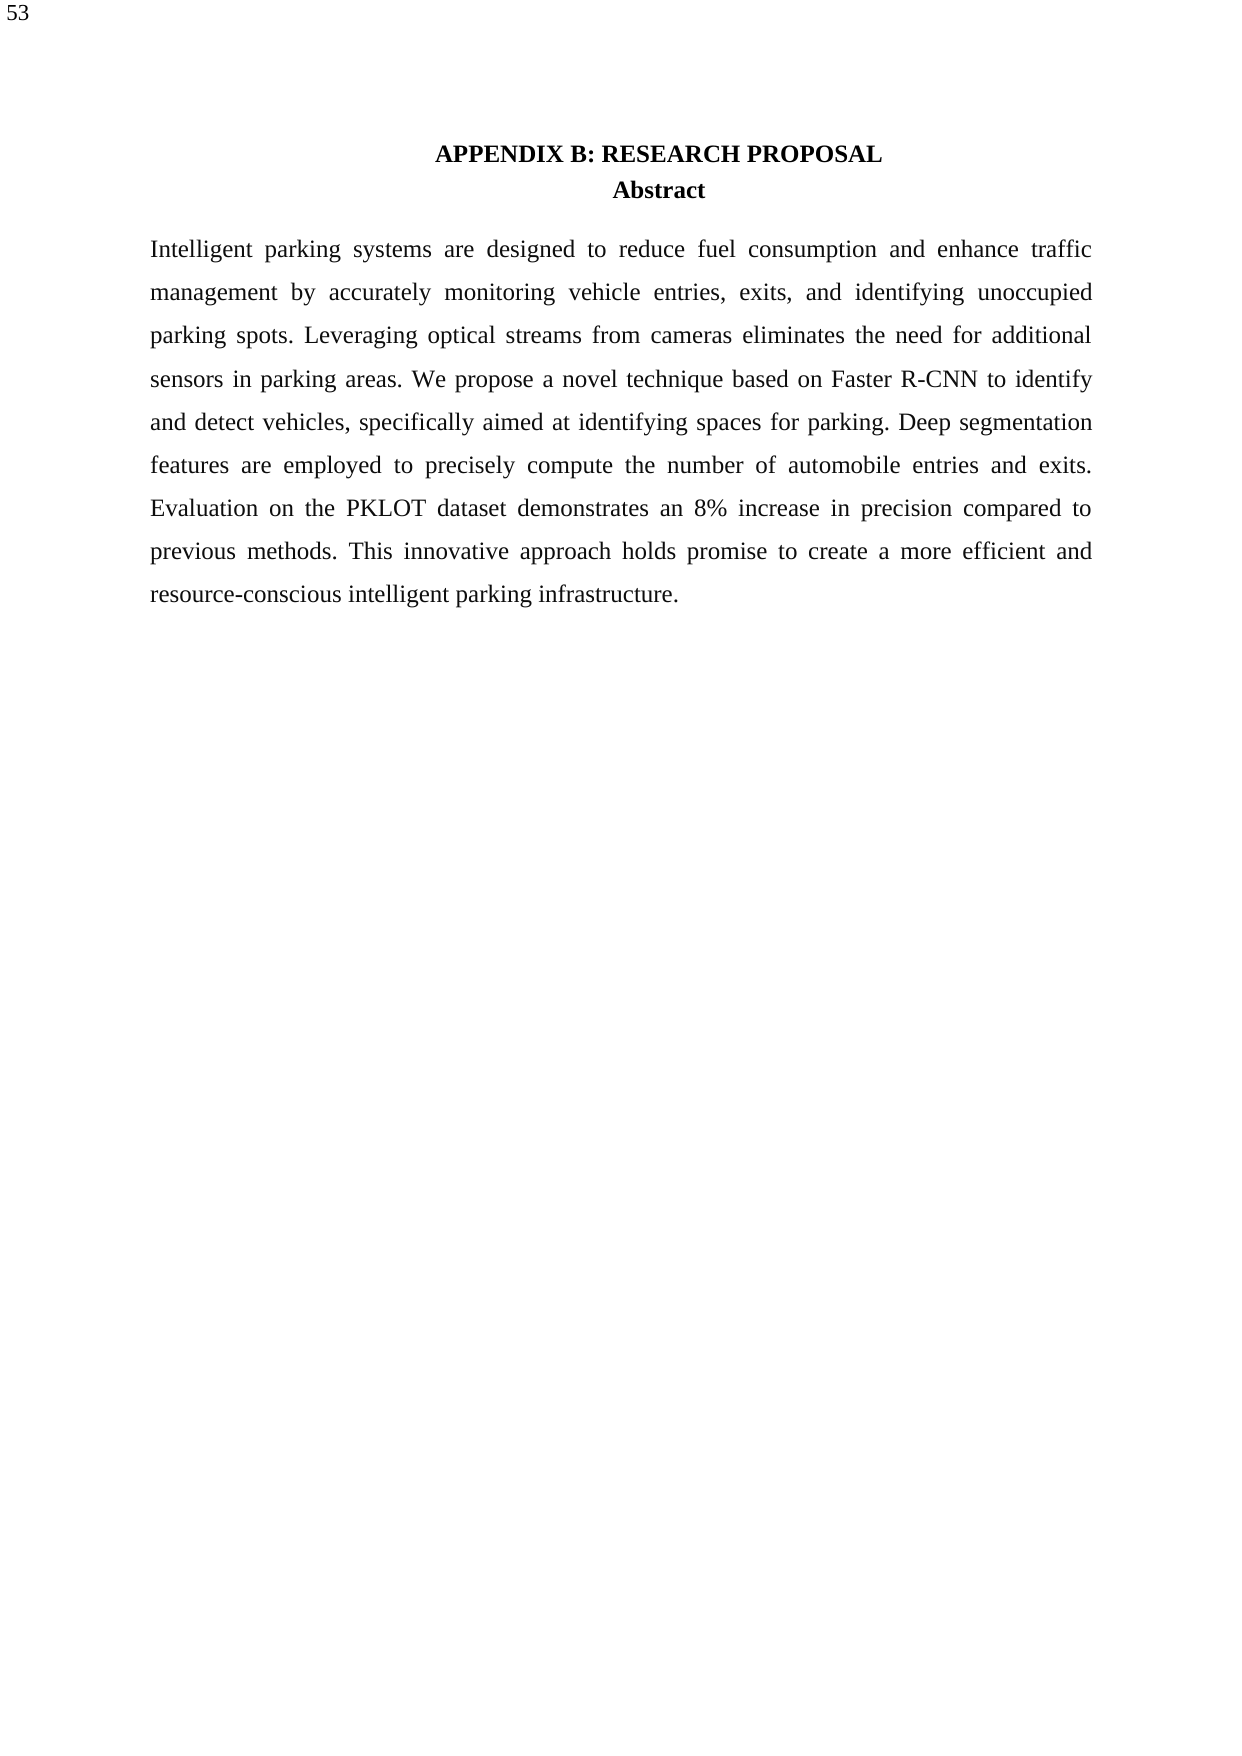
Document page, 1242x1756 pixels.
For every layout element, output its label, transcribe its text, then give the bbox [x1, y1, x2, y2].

subtitle Abstract [201, 175, 1117, 203]
text Intelligent parking systems are designed to reduce fuel consumption and enhance traffic management by accurately monitoring vehicle entries, exits, and identifying unoccupied parking spots. Leveraging optical streams from cameras eliminates the need for additional sensors in parking areas. We propose a novel technique based on Faster R-CNN to identify and detect vehicles, specifically aimed at identifying spaces for parking. Deep segmentation features are employed to precisely compute the number of automobile entries and exits. Evaluation on the PKLOT dataset demonstrates an 8% increase in precision compared to previous methods. This innovative approach holds promise to create a more efficient and resource-conscious intelligent parking infrastructure. [150, 234, 1093, 608]
text APPENDIX B: RESEARCH PROPOSAL [201, 139, 1117, 168]
